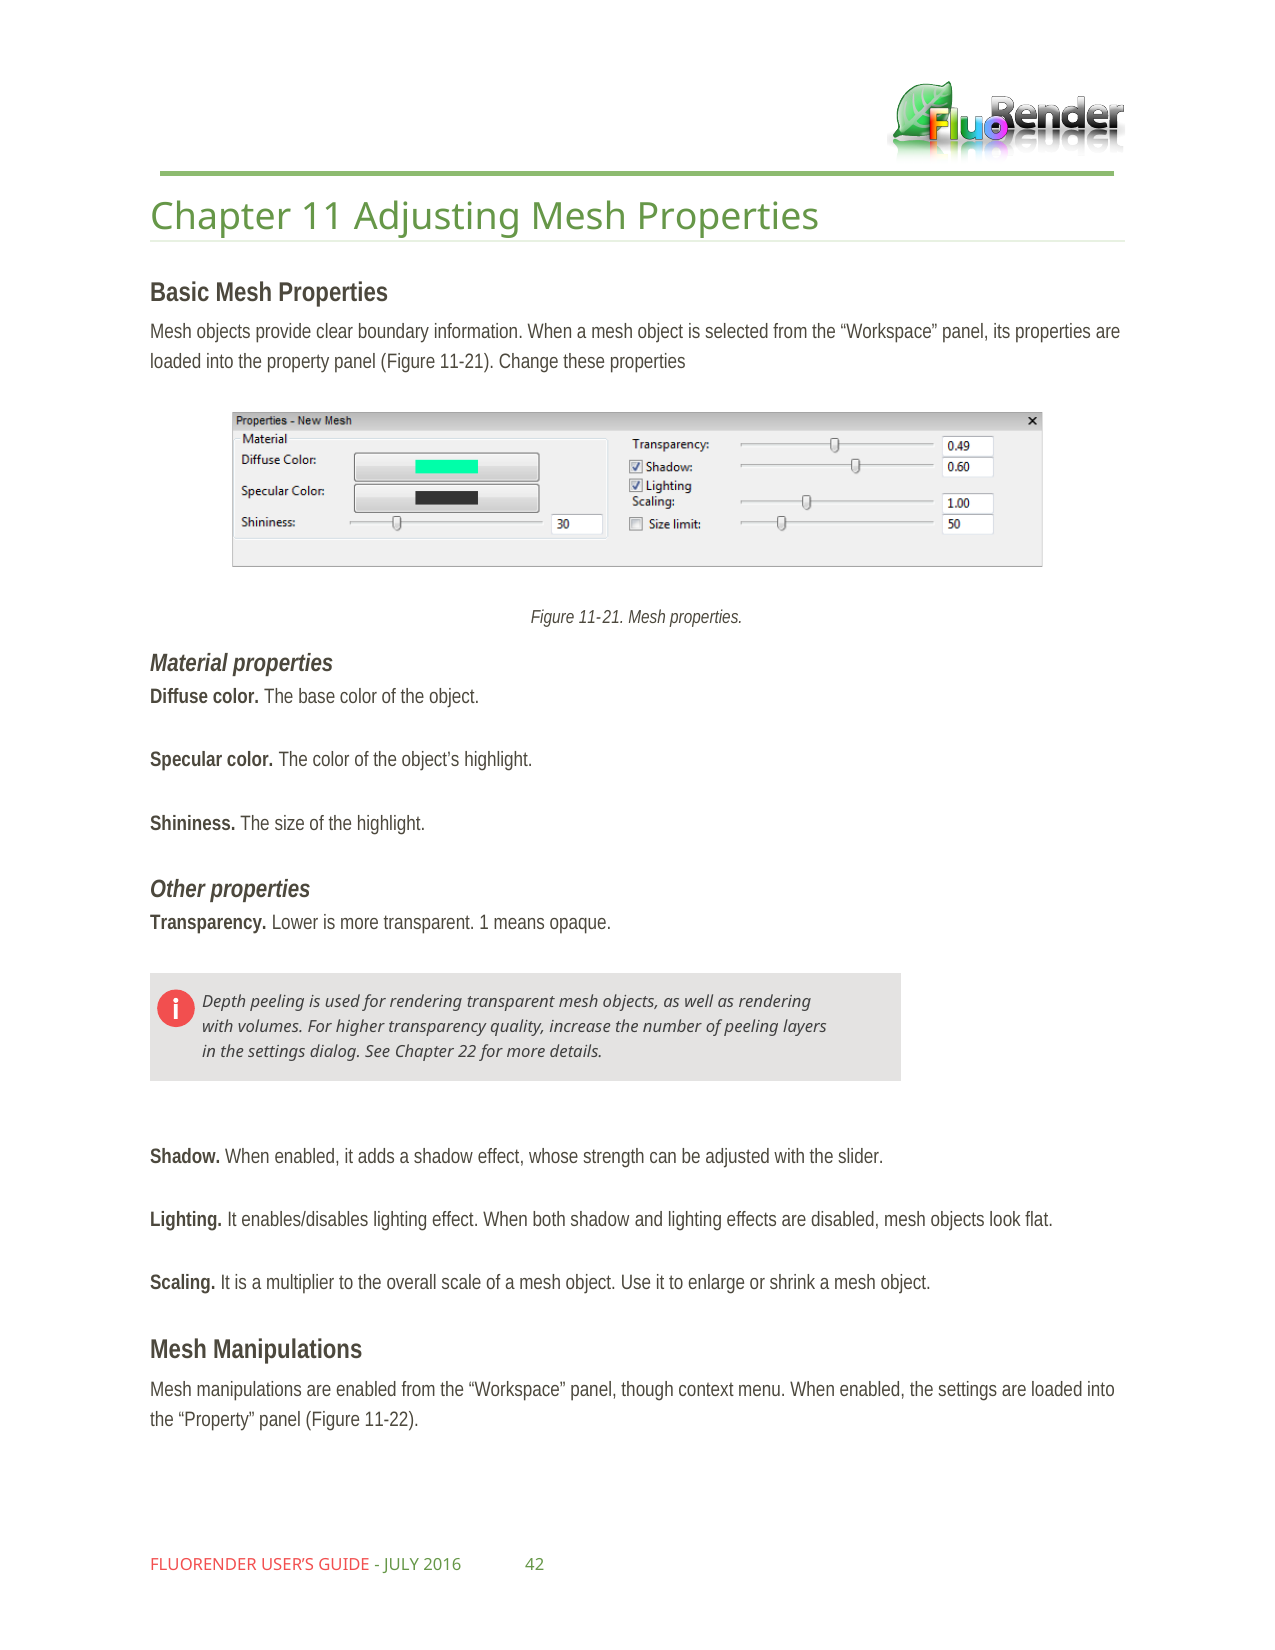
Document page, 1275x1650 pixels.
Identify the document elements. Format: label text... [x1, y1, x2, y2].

subtitle Other properties [150, 874, 1125, 902]
picture [232, 412, 1043, 567]
text Shininess. The size of the highlight. [150, 811, 1125, 834]
text Shadow. When enabled, it adds a shadow effect, whose strength can be adjusted with the slider. [150, 1144, 1125, 1168]
text Lighting. It enables/disables lighting effect. When both shadow and lighting effects are disabled, mesh objects look flat. [150, 1207, 1125, 1231]
table_header Depth peeling is used for rendering transparent mesh objects, as well as rendering with volumes. For higher transparency quality, increase the number of peeling layers in the settings dialog. See Chapter 22 for more details. [202, 973, 901, 1081]
subtitle Material properties [150, 648, 1125, 677]
picture [887, 75, 1125, 165]
table_header [150, 973, 202, 1081]
text Scaling. It is a multiplier to the overall scale of a mesh object. Use it to enlarge or shrink a mesh object. [150, 1270, 1125, 1294]
subtitle Basic Mesh Properties [150, 276, 1125, 307]
text Diffuse color. The base color of the object. [150, 684, 1125, 708]
text Specular color. The color of the object’s highlight. [150, 747, 1125, 771]
subtitle Mesh Manipulations [150, 1333, 1125, 1364]
subtitle Adjusting Mesh Properties [150, 189, 1125, 240]
text Transparency. Lower is more transparent. 1 means opaque. [150, 909, 1125, 933]
